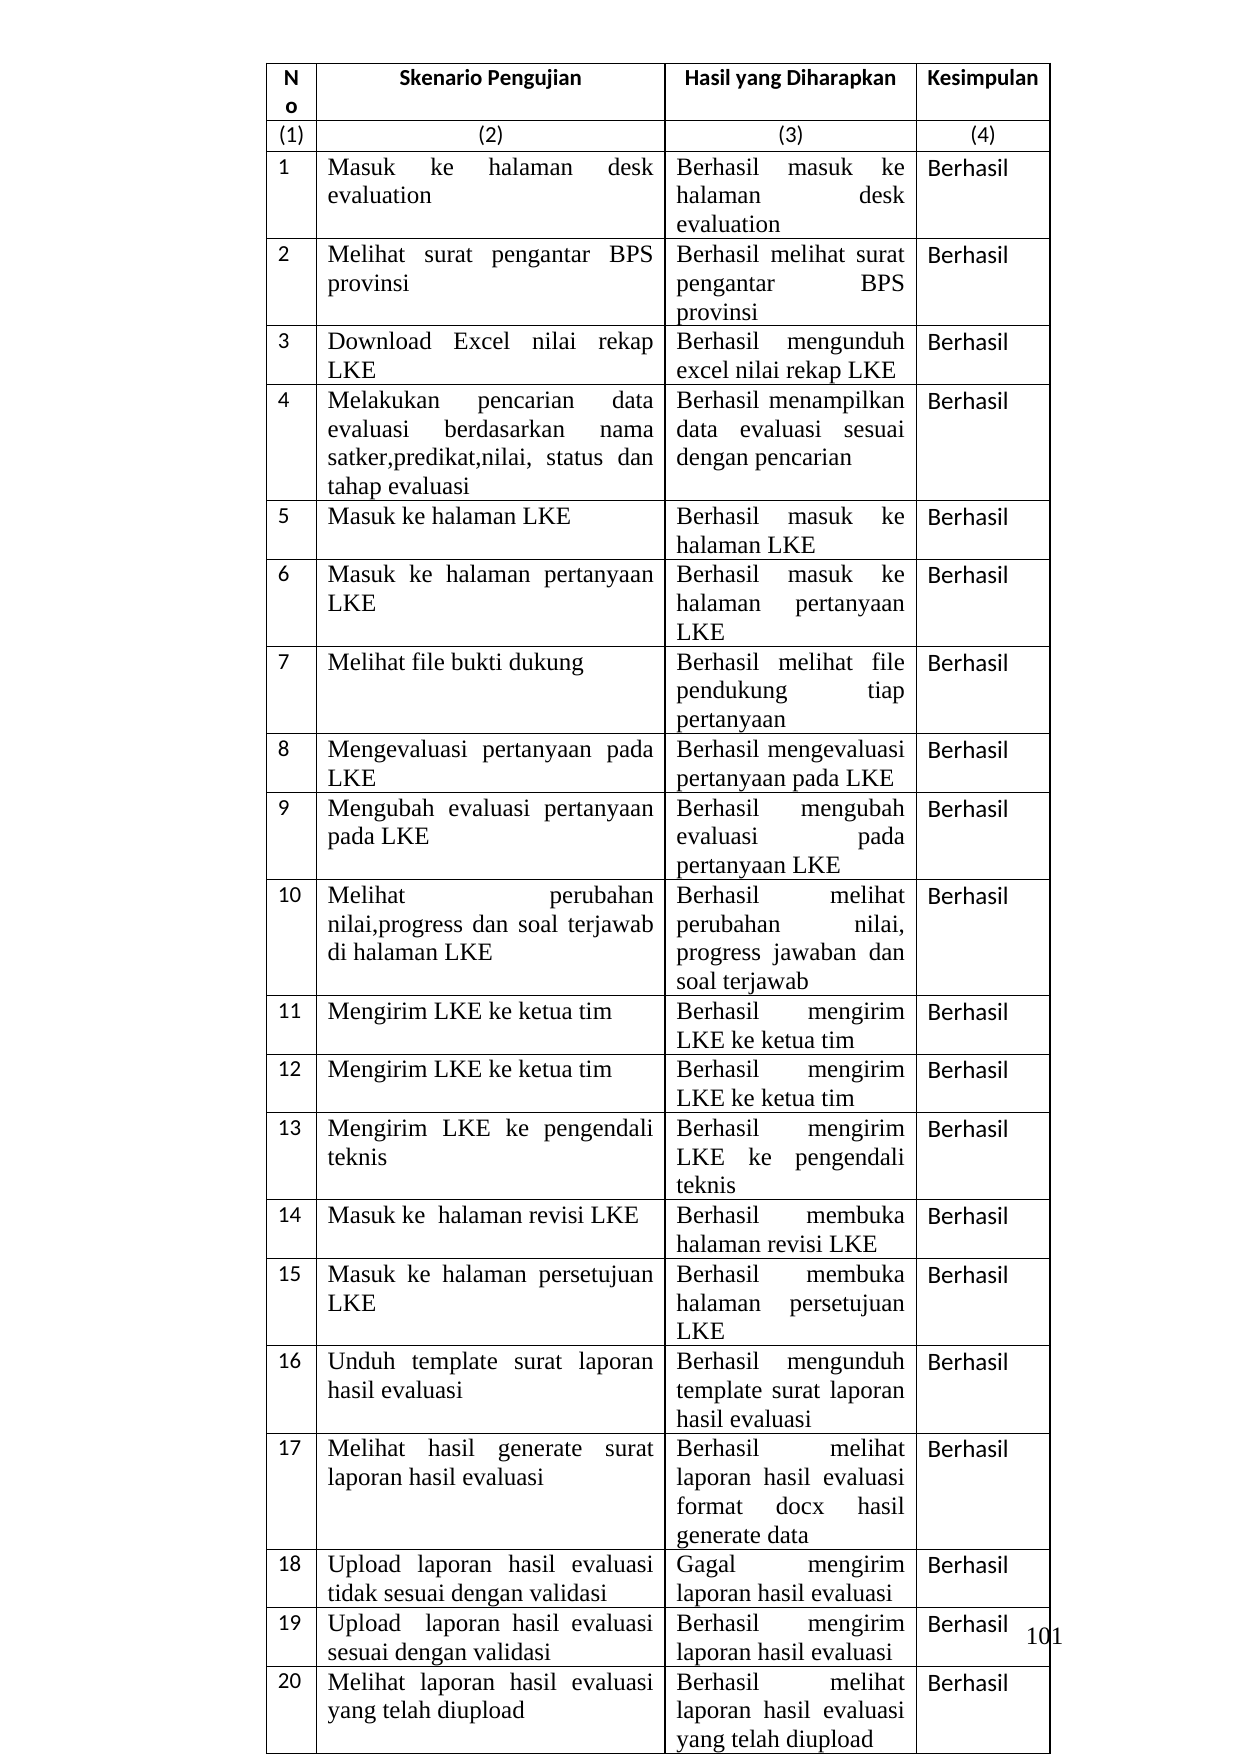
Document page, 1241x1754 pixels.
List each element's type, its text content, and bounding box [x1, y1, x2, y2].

table_cell Berhasil mengirim laporan hasil evaluasi [666, 1608, 916, 1666]
table_cell Mengubah evaluasi pertanyaan pada LKE [317, 793, 664, 879]
table_cell 15 [267, 1259, 316, 1345]
table_cell 19 [267, 1608, 316, 1666]
table_cell (3) [666, 121, 916, 151]
table_cell Berhasil [917, 152, 1049, 238]
table_cell Berhasil [917, 734, 1049, 792]
table_cell (4) [917, 121, 1049, 151]
table_cell Mengirim LKE ke ketua tim [317, 1055, 664, 1112]
table_cell 8 [267, 734, 316, 792]
table_cell Berhasil melihat file pendukung tiap pertanyaan [666, 647, 916, 733]
table_header Skenario Pengujian [317, 64, 664, 119]
table_header No [267, 64, 316, 119]
table_cell Berhasil membuka halaman revisi LKE [666, 1200, 916, 1258]
table_cell Berhasil [917, 1200, 1049, 1258]
table_cell Berhasil [917, 1055, 1049, 1112]
table_cell Melakukan pencarian data evaluasi berdasarkan nama satker,predikat,nilai, status dan tahap evaluasi [317, 385, 664, 500]
table_cell Berhasil [917, 501, 1049, 558]
table_cell Berhasil mengirim LKE ke pengendali teknis [666, 1113, 916, 1199]
table_cell 10 [267, 880, 316, 995]
table_cell 18 [267, 1550, 316, 1607]
table_cell Berhasil menampilkan data evaluasi sesuai dengan pencarian [666, 385, 916, 500]
table_cell Masuk ke halaman desk evaluation [317, 152, 664, 238]
table_cell Berhasil [917, 1550, 1049, 1607]
table_cell Melihat file bukti dukung [317, 647, 664, 733]
table_cell Berhasil masuk ke halaman LKE [666, 501, 916, 558]
table_header Kesimpulan [917, 64, 1049, 119]
table_cell Berhasil [917, 1346, 1049, 1432]
table_cell Masuk ke halaman persetujuan LKE [317, 1259, 664, 1345]
table_cell Berhasil melihat laporan hasil evaluasi format docx hasil generate data [666, 1434, 916, 1548]
table_cell Berhasil mengunduh template surat laporan hasil evaluasi [666, 1346, 916, 1432]
table_cell 6 [267, 560, 316, 646]
table_cell Berhasil melihat perubahan nilai, progress jawaban dan soal terjawab [666, 880, 916, 995]
table_cell Berhasil [917, 1608, 1049, 1666]
table_cell 9 [267, 793, 316, 879]
table_cell Masuk ke halaman LKE [317, 501, 664, 558]
table_cell Masuk ke halaman revisi LKE [317, 1200, 664, 1258]
table_cell Mengirim LKE ke ketua tim [317, 996, 664, 1053]
table_cell Berhasil membuka halaman persetujuan LKE [666, 1259, 916, 1345]
table_cell 20 [267, 1667, 316, 1753]
table_header Hasil yang Diharapkan [666, 64, 916, 119]
table_cell Upload laporan hasil evaluasi sesuai dengan validasi [317, 1608, 664, 1666]
table_cell (1) [267, 121, 316, 151]
table_cell Melihat perubahan nilai,progress dan soal terjawab di halaman LKE [317, 880, 664, 995]
table_cell Berhasil masuk ke halaman desk evaluation [666, 152, 916, 238]
table_cell Berhasil mengevaluasi pertanyaan pada LKE [666, 734, 916, 792]
table_cell Melihat surat pengantar BPS provinsi [317, 239, 664, 325]
table_cell 11 [267, 996, 316, 1053]
table_cell Berhasil [917, 1113, 1049, 1199]
table_cell Mengevaluasi pertanyaan pada LKE [317, 734, 664, 792]
table_cell Berhasil [917, 326, 1049, 384]
table_cell (2) [317, 121, 664, 151]
table_cell Berhasil melihat surat pengantar BPS provinsi [666, 239, 916, 325]
table_cell 12 [267, 1055, 316, 1112]
table_cell Unduh template surat laporan hasil evaluasi [317, 1346, 664, 1432]
table_cell Gagal mengirim laporan hasil evaluasi [666, 1550, 916, 1607]
table_cell 14 [267, 1200, 316, 1258]
table_cell Mengirim LKE ke pengendali teknis [317, 1113, 664, 1199]
table_cell 3 [267, 326, 316, 384]
table_cell Berhasil [917, 239, 1049, 325]
table_cell Berhasil [917, 996, 1049, 1053]
table_cell Berhasil masuk ke halaman pertanyaan LKE [666, 560, 916, 646]
table_cell 5 [267, 501, 316, 558]
table_cell Berhasil [917, 1667, 1049, 1753]
table_cell Berhasil mengirim LKE ke ketua tim [666, 1055, 916, 1112]
table_cell Berhasil [917, 793, 1049, 879]
table_cell Berhasil [917, 385, 1049, 500]
table_cell Upload laporan hasil evaluasi tidak sesuai dengan validasi [317, 1550, 664, 1607]
table_cell 1 [267, 152, 316, 238]
table_cell 4 [267, 385, 316, 500]
table_cell 13 [267, 1113, 316, 1199]
table_cell Berhasil [917, 647, 1049, 733]
table_cell Berhasil mengunduh excel nilai rekap LKE [666, 326, 916, 384]
table_cell 16 [267, 1346, 316, 1432]
table_cell 2 [267, 239, 316, 325]
table_cell Berhasil mengubah evaluasi pada pertanyaan LKE [666, 793, 916, 879]
table_cell Berhasil [917, 880, 1049, 995]
table_cell Melihat laporan hasil evaluasi yang telah diupload [317, 1667, 664, 1753]
table_cell Berhasil [917, 1434, 1049, 1548]
table_cell 17 [267, 1434, 316, 1548]
table_cell Berhasil melihat laporan hasil evaluasi yang telah diupload [666, 1667, 916, 1753]
table_cell Masuk ke halaman pertanyaan LKE [317, 560, 664, 646]
table_cell Berhasil [917, 1259, 1049, 1345]
table_cell Download Excel nilai rekap LKE [317, 326, 664, 384]
table_cell Melihat hasil generate surat laporan hasil evaluasi [317, 1434, 664, 1548]
table_cell 7 [267, 647, 316, 733]
table_cell Berhasil [917, 560, 1049, 646]
table_cell Berhasil mengirim LKE ke ketua tim [666, 996, 916, 1053]
